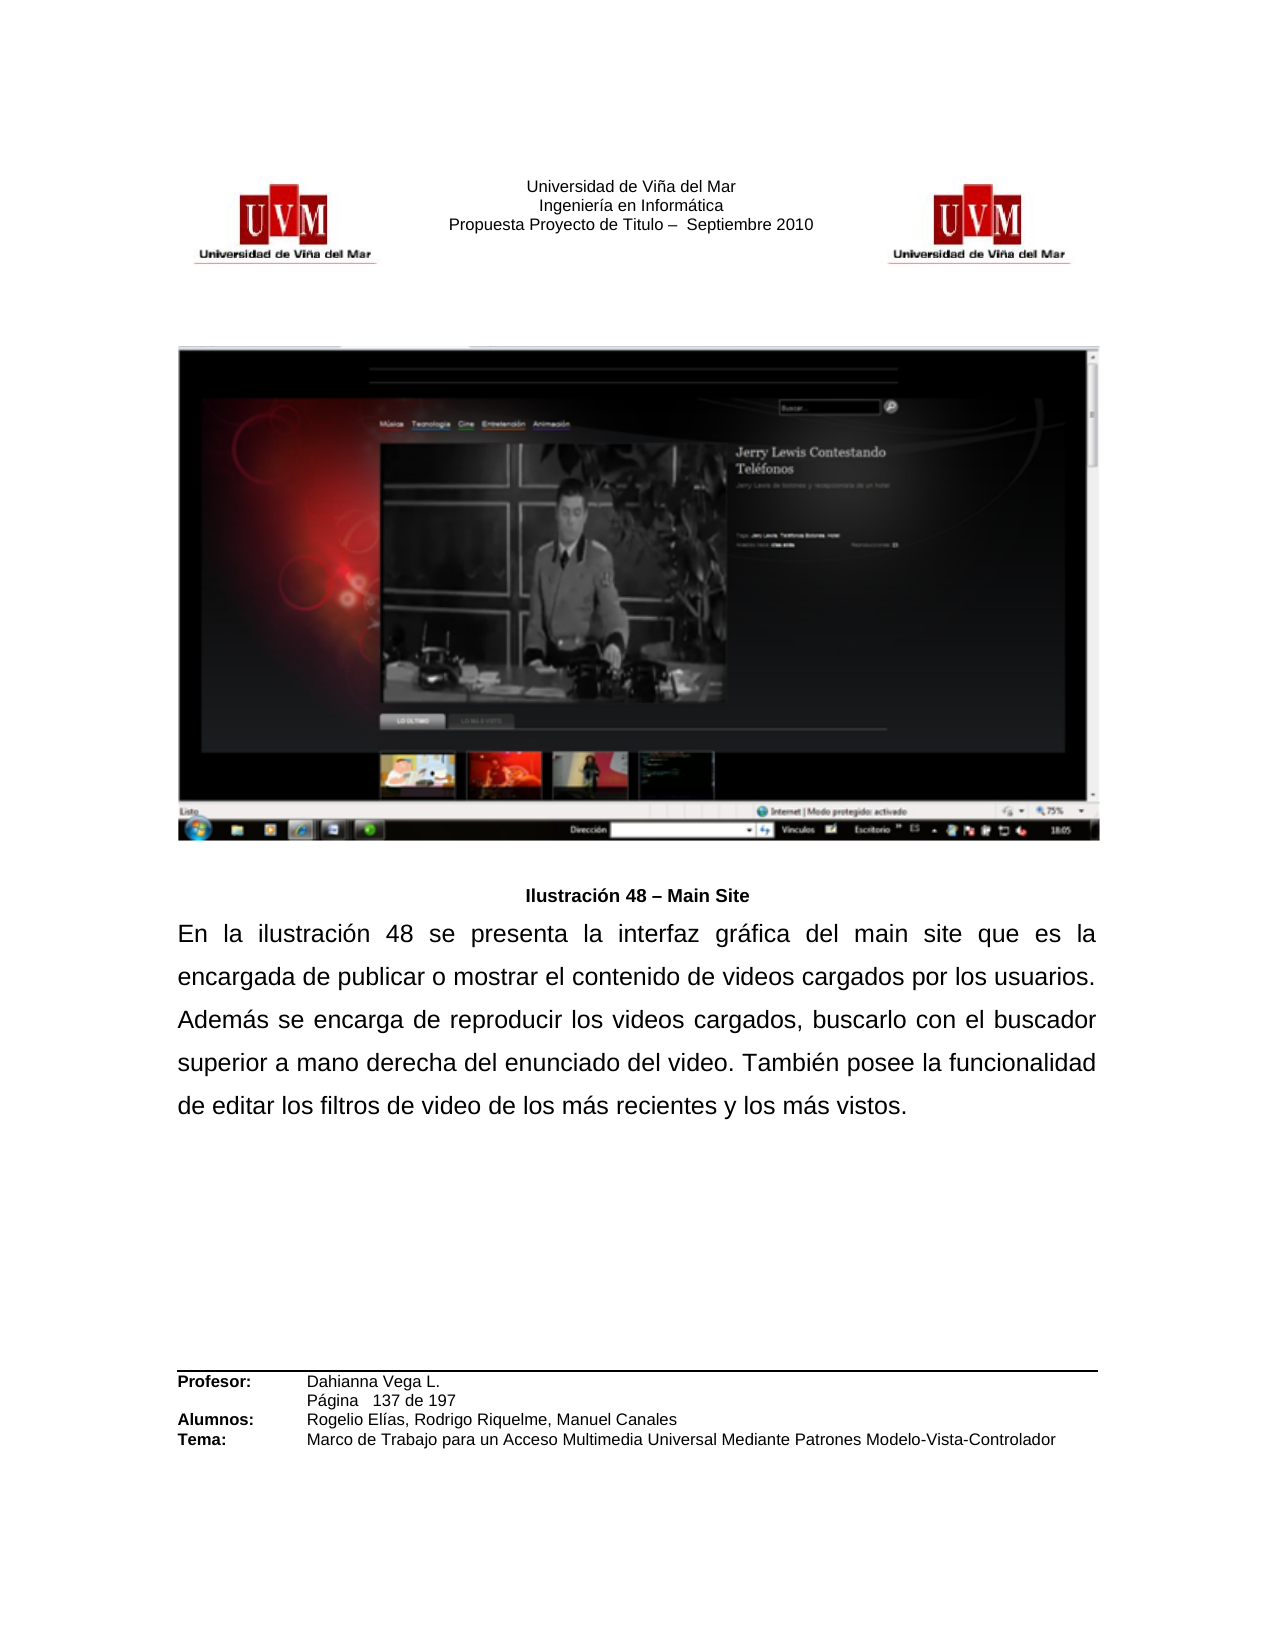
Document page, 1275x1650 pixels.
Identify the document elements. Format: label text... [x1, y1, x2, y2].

picture [177, 176, 390, 267]
text En la ilustración 48 se presenta la interfaz gráfica del main site que es la encargada de publicar o mostrar el contenido de videos cargados por los usuarios. Además se encarga de reproducir los videos cargados, buscarlo con el buscador superior a mano derecha del enunciado del video. También posee la funcionalidad de editar los filtros de video de los más recientes y los más vistos. [177, 918, 1098, 1120]
picture [177, 346, 1103, 844]
picture [871, 176, 1084, 267]
text Ilustración 48 – Main Site [177, 884, 1098, 906]
